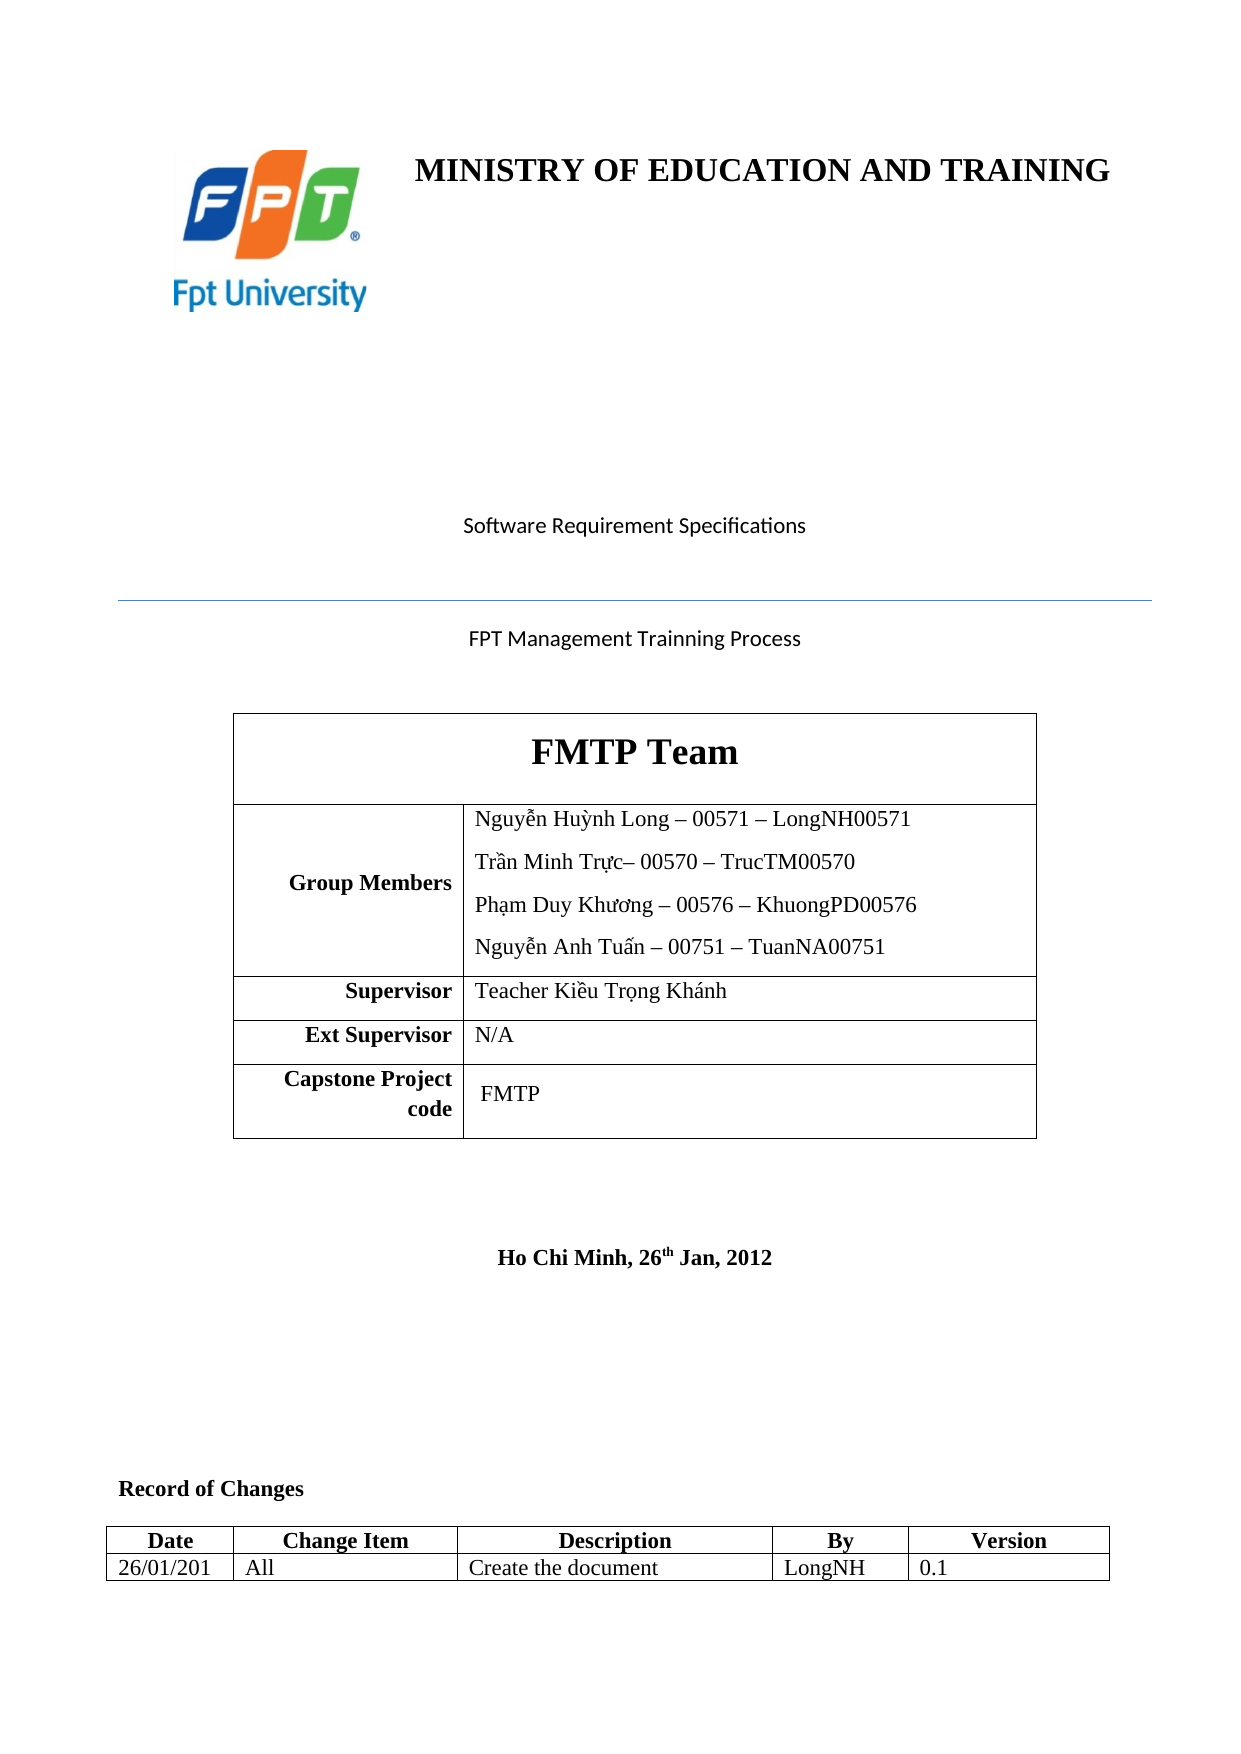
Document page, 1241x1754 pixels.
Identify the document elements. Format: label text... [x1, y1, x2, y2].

table_header By [773, 1527, 908, 1553]
table_cell Create the document [458, 1554, 772, 1580]
table_cell All [234, 1554, 457, 1580]
table_header Version [909, 1527, 1109, 1553]
table_header Description [458, 1527, 772, 1553]
text Record of Changes [118, 1474, 1152, 1501]
table_cell 26/01/2012 [107, 1554, 233, 1580]
table_cell 0.1 [909, 1554, 1109, 1580]
table_header Date [107, 1527, 233, 1553]
table_header Change Item [234, 1527, 457, 1553]
picture [174, 150, 367, 312]
table_cell LongNH [773, 1554, 908, 1580]
